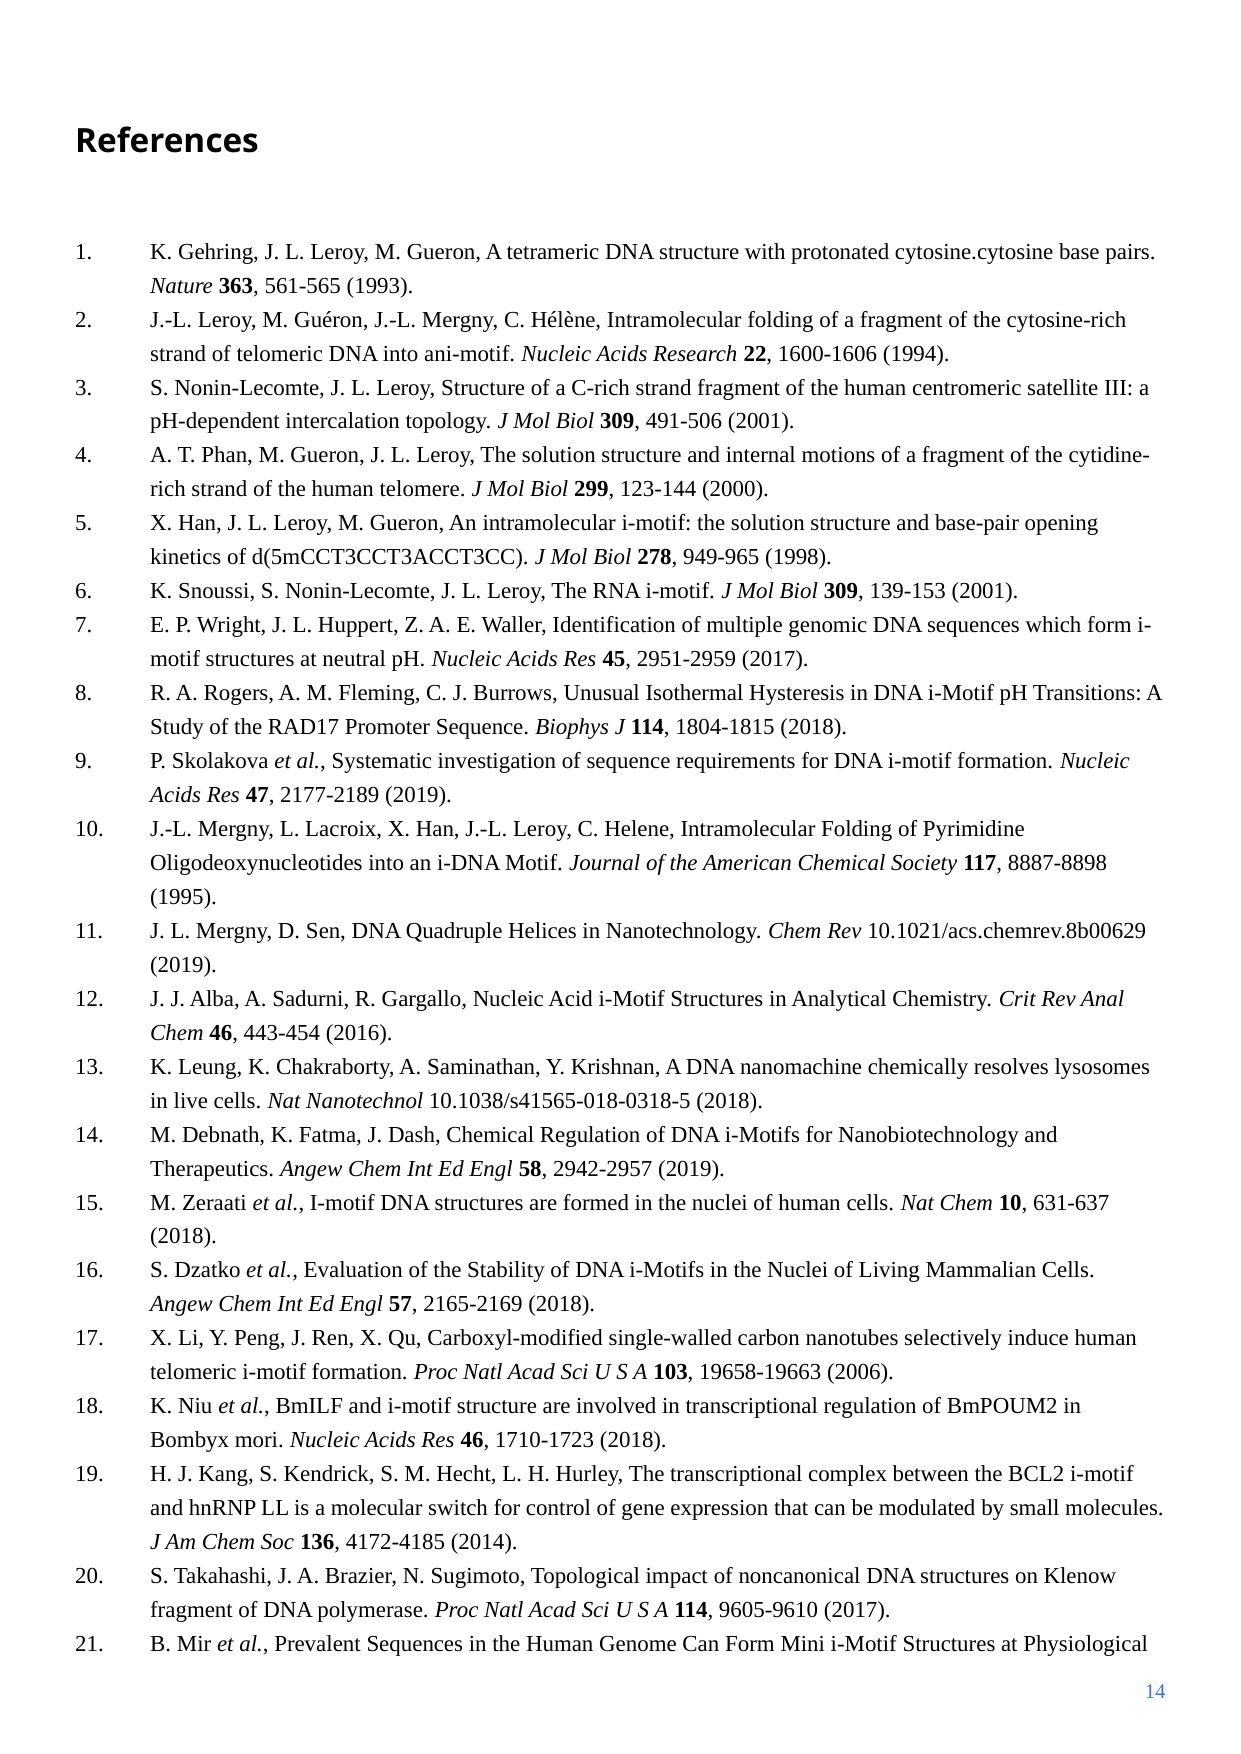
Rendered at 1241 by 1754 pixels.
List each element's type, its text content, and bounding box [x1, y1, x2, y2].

text 2. J.-L. Leroy, M. Guéron, J.-L. Mergny, C. Hélène, Intramolecular folding of a fragment of the cytosine-rich strand of telomeric DNA into ani-motif. Nucleic Acids Research 22, 1600-1606 (1994). [75, 302, 1165, 370]
text 12. J. J. Alba, A. Sadurni, R. Gargallo, Nucleic Acid i-Motif Structures in Analytical Chemistry. Crit Rev Anal Chem 46, 443-454 (2016). [75, 981, 1165, 1049]
text 19. H. J. Kang, S. Kendrick, S. M. Hecht, L. H. Hurley, The transcriptional complex between the BCL2 i-motif and hnRNP LL is a molecular switch for control of gene expression that can be modulated by small molecules. J Am Chem Soc 136, 4172-4185 (2014). [75, 1457, 1165, 1558]
text 5. X. Han, J. L. Leroy, M. Gueron, An intramolecular i-motif: the solution structure and base-pair opening kinetics of d(5mCCT3CCT3ACCT3CC). J Mol Biol 278, 949-965 (1998). [75, 506, 1165, 574]
subtitle References [75, 106, 1165, 174]
text 11. J. L. Mergny, D. Sen, DNA Quadruple Helices in Nanotechnology. Chem Rev 10.1021/acs.chemrev.8b00629 (2019). [75, 913, 1165, 981]
text 6. K. Snoussi, S. Nonin-Lecomte, J. L. Leroy, The RNA i-motif. J Mol Biol 309, 139-153 (2001). [75, 574, 1165, 608]
text 17. X. Li, Y. Peng, J. Ren, X. Qu, Carboxyl-modified single-walled carbon nanotubes selectively induce human telomeric i-motif formation. Proc Natl Acad Sci U S A 103, 19658-19663 (2006). [75, 1321, 1165, 1389]
text 15. M. Zeraati et al., I-motif DNA structures are formed in the nuclei of human cells. Nat Chem 10, 631-637 (2018). [75, 1185, 1165, 1253]
text 13. K. Leung, K. Chakraborty, A. Saminathan, Y. Krishnan, A DNA nanomachine chemically resolves lysosomes in live cells. Nat Nanotechnol 10.1038/s41565-018-0318-5 (2018). [75, 1049, 1165, 1117]
text 20. S. Takahashi, J. A. Brazier, N. Sugimoto, Topological impact of noncanonical DNA structures on Klenow fragment of DNA polymerase. Proc Natl Acad Sci U S A 114, 9605-9610 (2017). [75, 1558, 1165, 1626]
text 1. K. Gehring, J. L. Leroy, M. Gueron, A tetrameric DNA structure with protonated cytosine.cytosine base pairs. Nature 363, 561-565 (1993). [75, 234, 1165, 302]
text 9. P. Skolakova et al., Systematic investigation of sequence requirements for DNA i-motif formation. Nucleic Acids Res 47, 2177-2189 (2019). [75, 743, 1165, 811]
text 18. K. Niu et al., BmILF and i-motif structure are involved in transcriptional regulation of BmPOUM2 in Bombyx mori. Nucleic Acids Res 46, 1710-1723 (2018). [75, 1389, 1165, 1457]
text 10. J.-L. Mergny, L. Lacroix, X. Han, J.-L. Leroy, C. Helene, Intramolecular Folding of Pyrimidine Oligodeoxynucleotides into an i-DNA Motif. Journal of the American Chemical Society 117, 8887-8898 (1995). [75, 811, 1165, 913]
text 7. E. P. Wright, J. L. Huppert, Z. A. E. Waller, Identification of multiple genomic DNA sequences which form i-motif structures at neutral pH. Nucleic Acids Res 45, 2951-2959 (2017). [75, 608, 1165, 676]
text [75, 1626, 1165, 1660]
text 4. A. T. Phan, M. Gueron, J. L. Leroy, The solution structure and internal motions of a fragment of the cytidine-rich strand of the human telomere. J Mol Biol 299, 123-144 (2000). [75, 438, 1165, 506]
text 14. M. Debnath, K. Fatma, J. Dash, Chemical Regulation of DNA i-Motifs for Nanobiotechnology and Therapeutics. Angew Chem Int Ed Engl 58, 2942-2957 (2019). [75, 1117, 1165, 1185]
text 16. S. Dzatko et al., Evaluation of the Stability of DNA i-Motifs in the Nuclei of Living Mammalian Cells. Angew Chem Int Ed Engl 57, 2165-2169 (2018). [75, 1253, 1165, 1321]
text 8. R. A. Rogers, A. M. Fleming, C. J. Burrows, Unusual Isothermal Hysteresis in DNA i-Motif pH Transitions: A Study of the RAD17 Promoter Sequence. Biophys J 114, 1804-1815 (2018). [75, 676, 1165, 743]
text 3. S. Nonin-Lecomte, J. L. Leroy, Structure of a C-rich strand fragment of the human centromeric satellite III: a pH-dependent intercalation topology. J Mol Biol 309, 491-506 (2001). [75, 370, 1165, 438]
